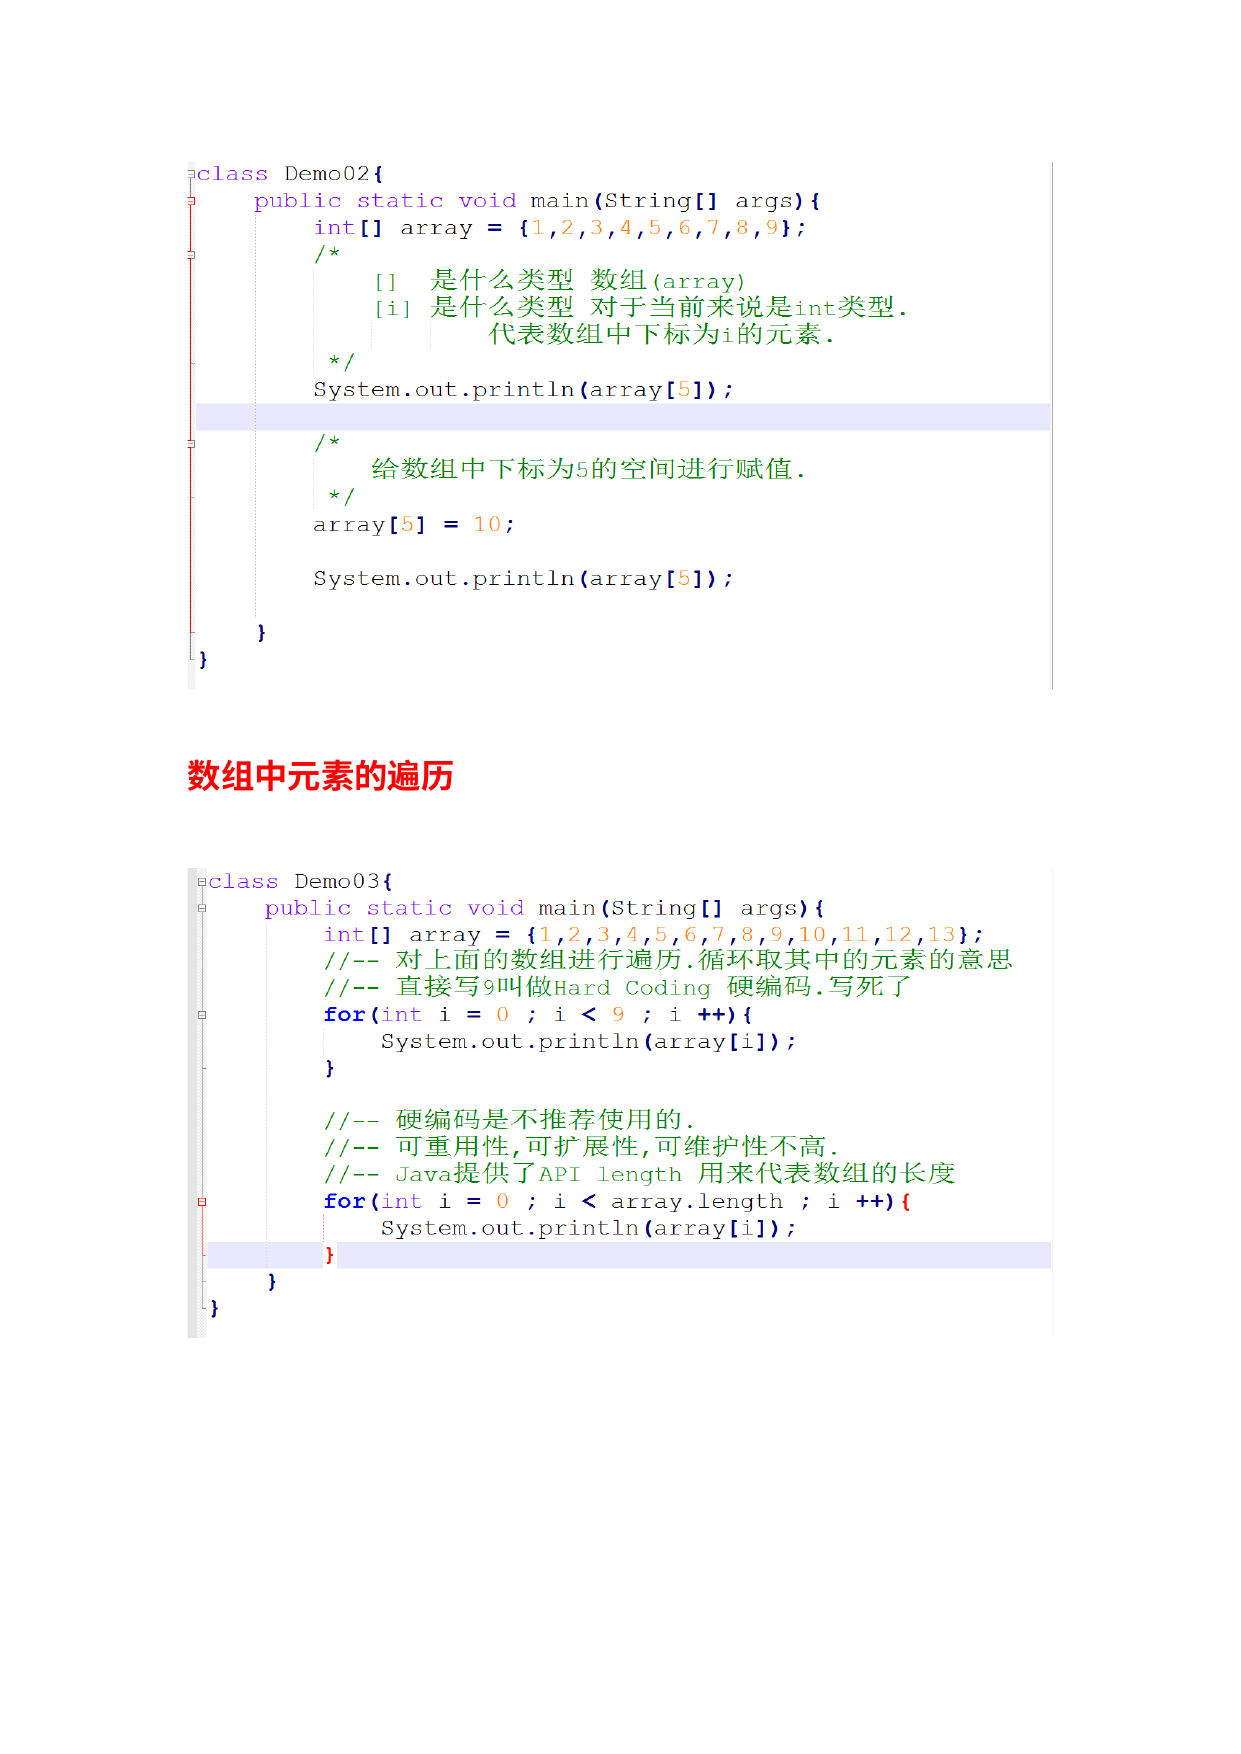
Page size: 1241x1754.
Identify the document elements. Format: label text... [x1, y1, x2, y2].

subtitle 数组中元素的遍历 [187, 742, 1053, 807]
picture [187, 868, 1053, 1338]
picture [187, 162, 1053, 689]
